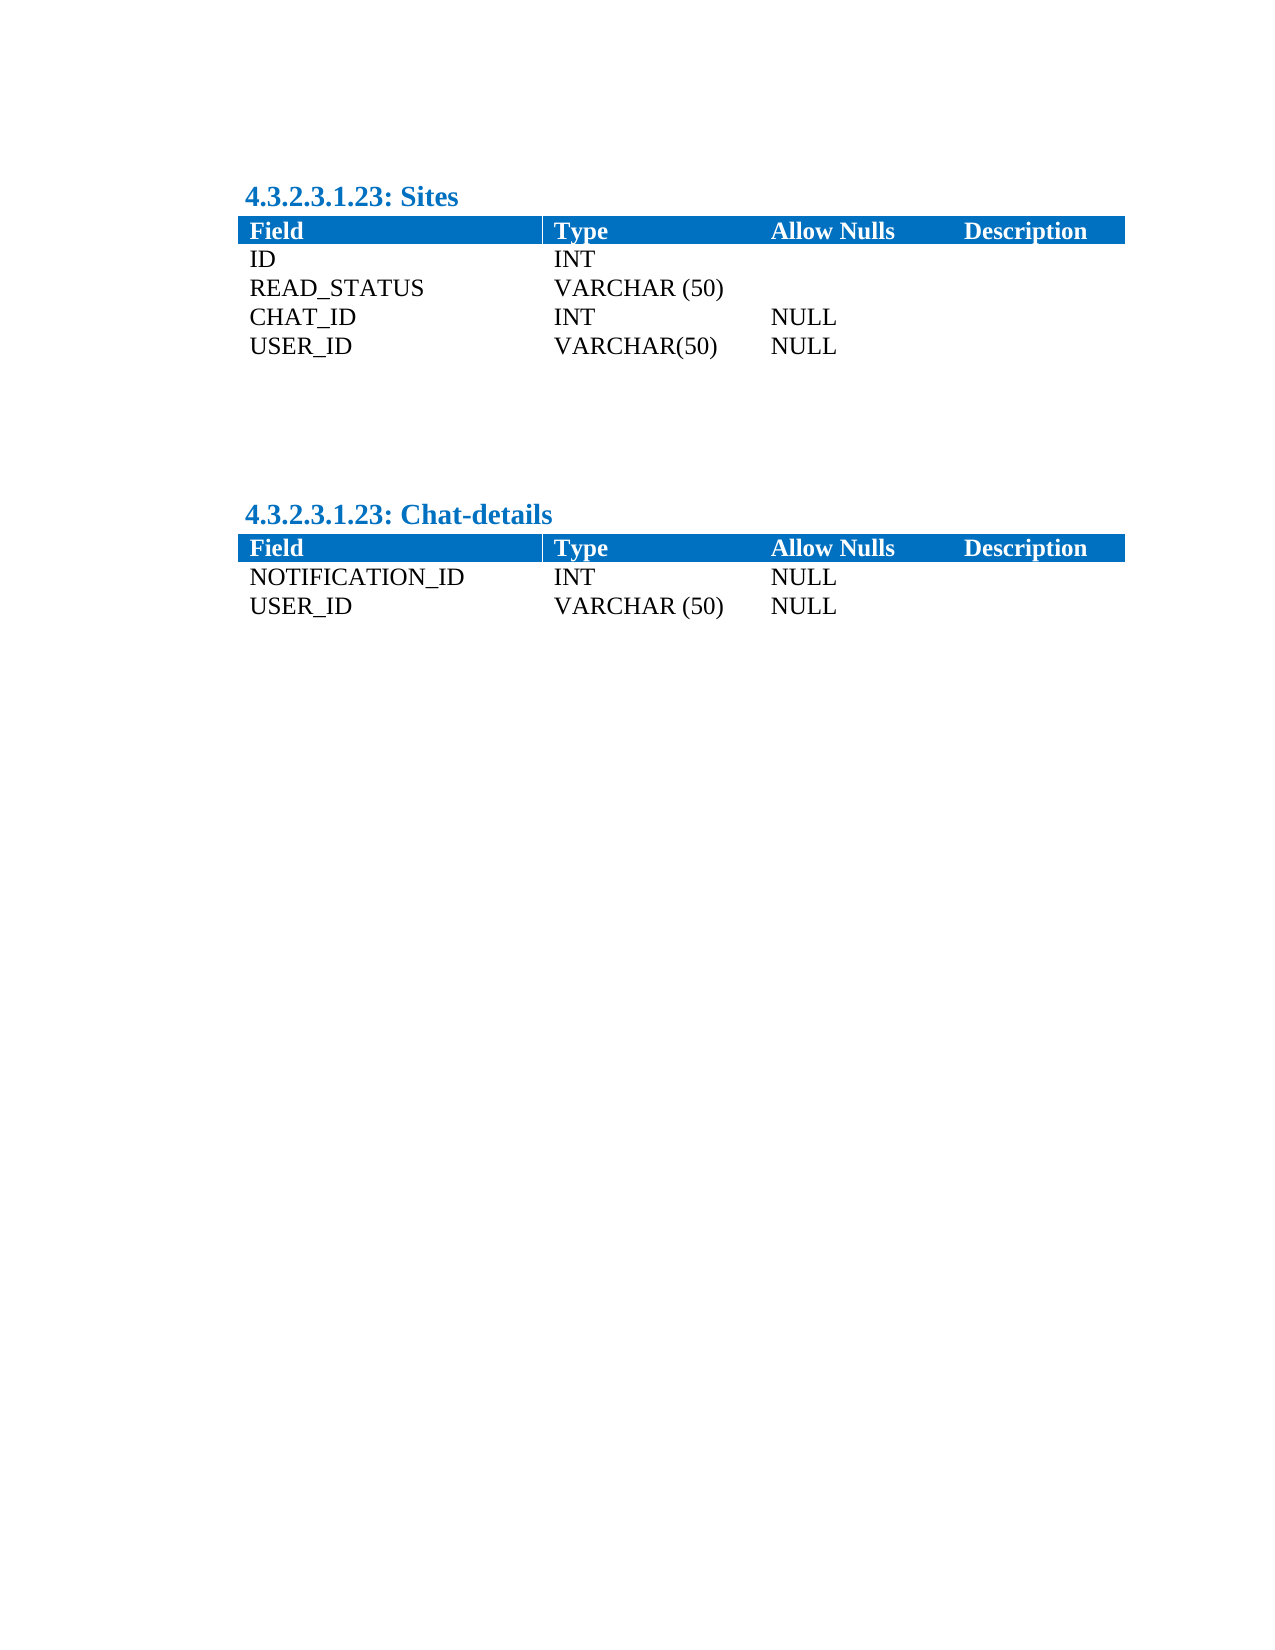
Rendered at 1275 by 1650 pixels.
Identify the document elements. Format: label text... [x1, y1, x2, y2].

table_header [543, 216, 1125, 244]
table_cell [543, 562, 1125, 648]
subtitle 4.3.2.3.1.23: Chat-details [150, 497, 1125, 531]
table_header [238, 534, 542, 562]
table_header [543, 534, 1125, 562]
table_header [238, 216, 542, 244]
subtitle 4.3.2.3.1.23: Sites [150, 179, 1125, 213]
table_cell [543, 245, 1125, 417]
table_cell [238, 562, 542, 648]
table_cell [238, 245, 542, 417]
